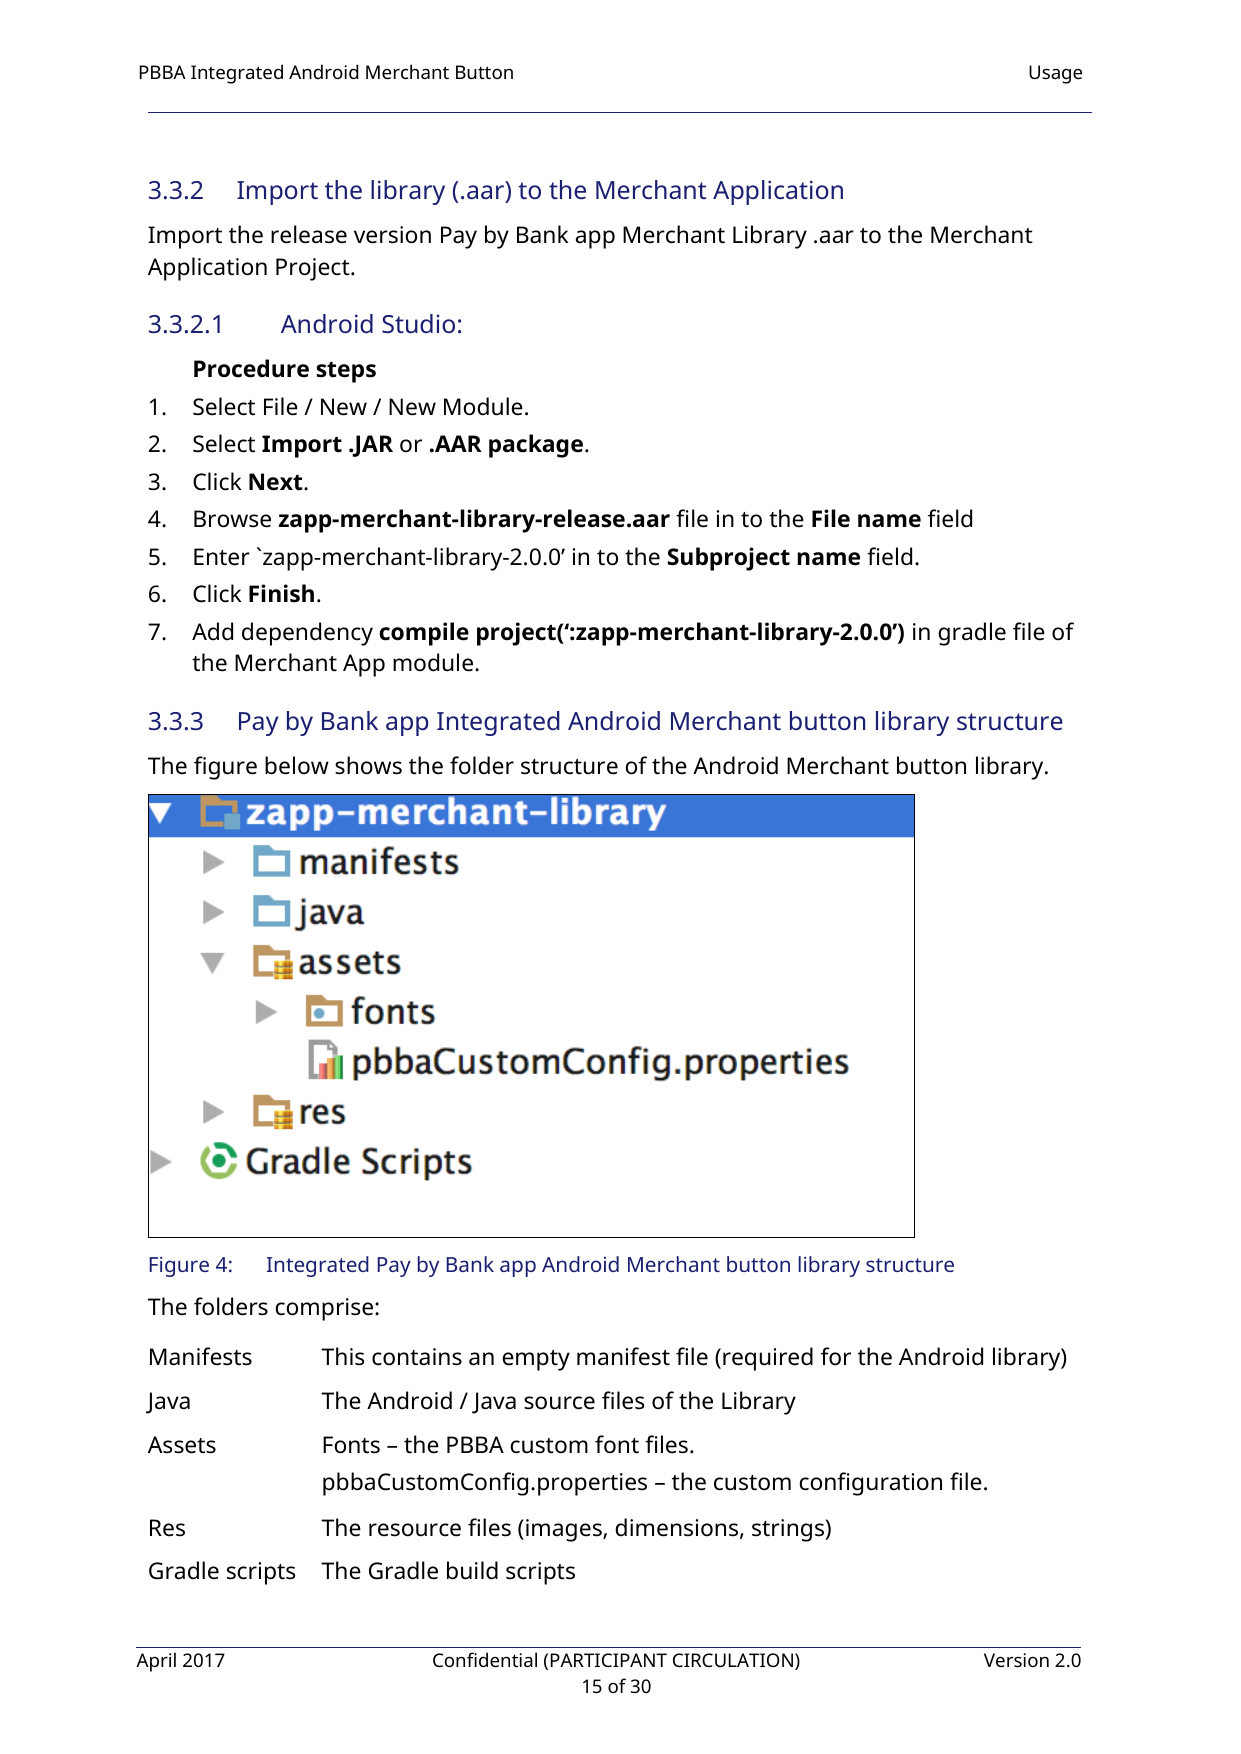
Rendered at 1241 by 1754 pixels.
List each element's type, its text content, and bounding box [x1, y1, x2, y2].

table_cell Assets [136, 1423, 310, 1505]
subtitle Pay by Bank app Integrated Android Merchant button library structure [148, 703, 1092, 737]
picture [149, 795, 914, 1237]
table_cell Gradle scripts [136, 1549, 310, 1593]
list Click Finish. [148, 578, 1092, 609]
text Procedure steps [148, 353, 1092, 384]
list Browse zapp-merchant-library-release.aar file in to the File name field [148, 503, 1092, 534]
text Import the release version Pay by Bank app Merchant Library .aar to the Merchant Application Project. [148, 219, 1092, 282]
table_header This contains an empty manifest file (required for the Android library) [310, 1335, 1093, 1379]
list Add dependency compile project(‘:zapp-merchant-library-2.0.0’) in gradle file of the Merchant App module. [148, 616, 1092, 678]
subtitle Import the library (.aar) to the Merchant Application [148, 173, 1092, 207]
list Click Next. [148, 466, 1092, 497]
table_cell Java [136, 1379, 310, 1422]
table_cell The Android / Java source files of the Library [310, 1379, 1093, 1422]
list Select File / New / New Module. [148, 391, 1092, 422]
table_cell Res [136, 1505, 310, 1549]
text The folders comprise: [148, 1291, 1092, 1322]
text The figure below shows the folder structure of the Android Merchant button library. [148, 750, 1092, 781]
table_header Manifests [136, 1335, 310, 1379]
subtitle Android Studio: [148, 307, 1092, 341]
table_cell Fonts – the PBBA custom font files. pbbaCustomConfig.properties – the custom configuration file. [310, 1423, 1093, 1505]
list Select Import .JAR or .AAR package. [148, 428, 1092, 459]
list Enter `zapp-merchant-library-2.0.0’ in to the Subproject name field. [148, 541, 1092, 572]
table_cell The resource files (images, dimensions, strings) [310, 1505, 1093, 1549]
table_cell The Gradle build scripts [310, 1549, 1093, 1593]
